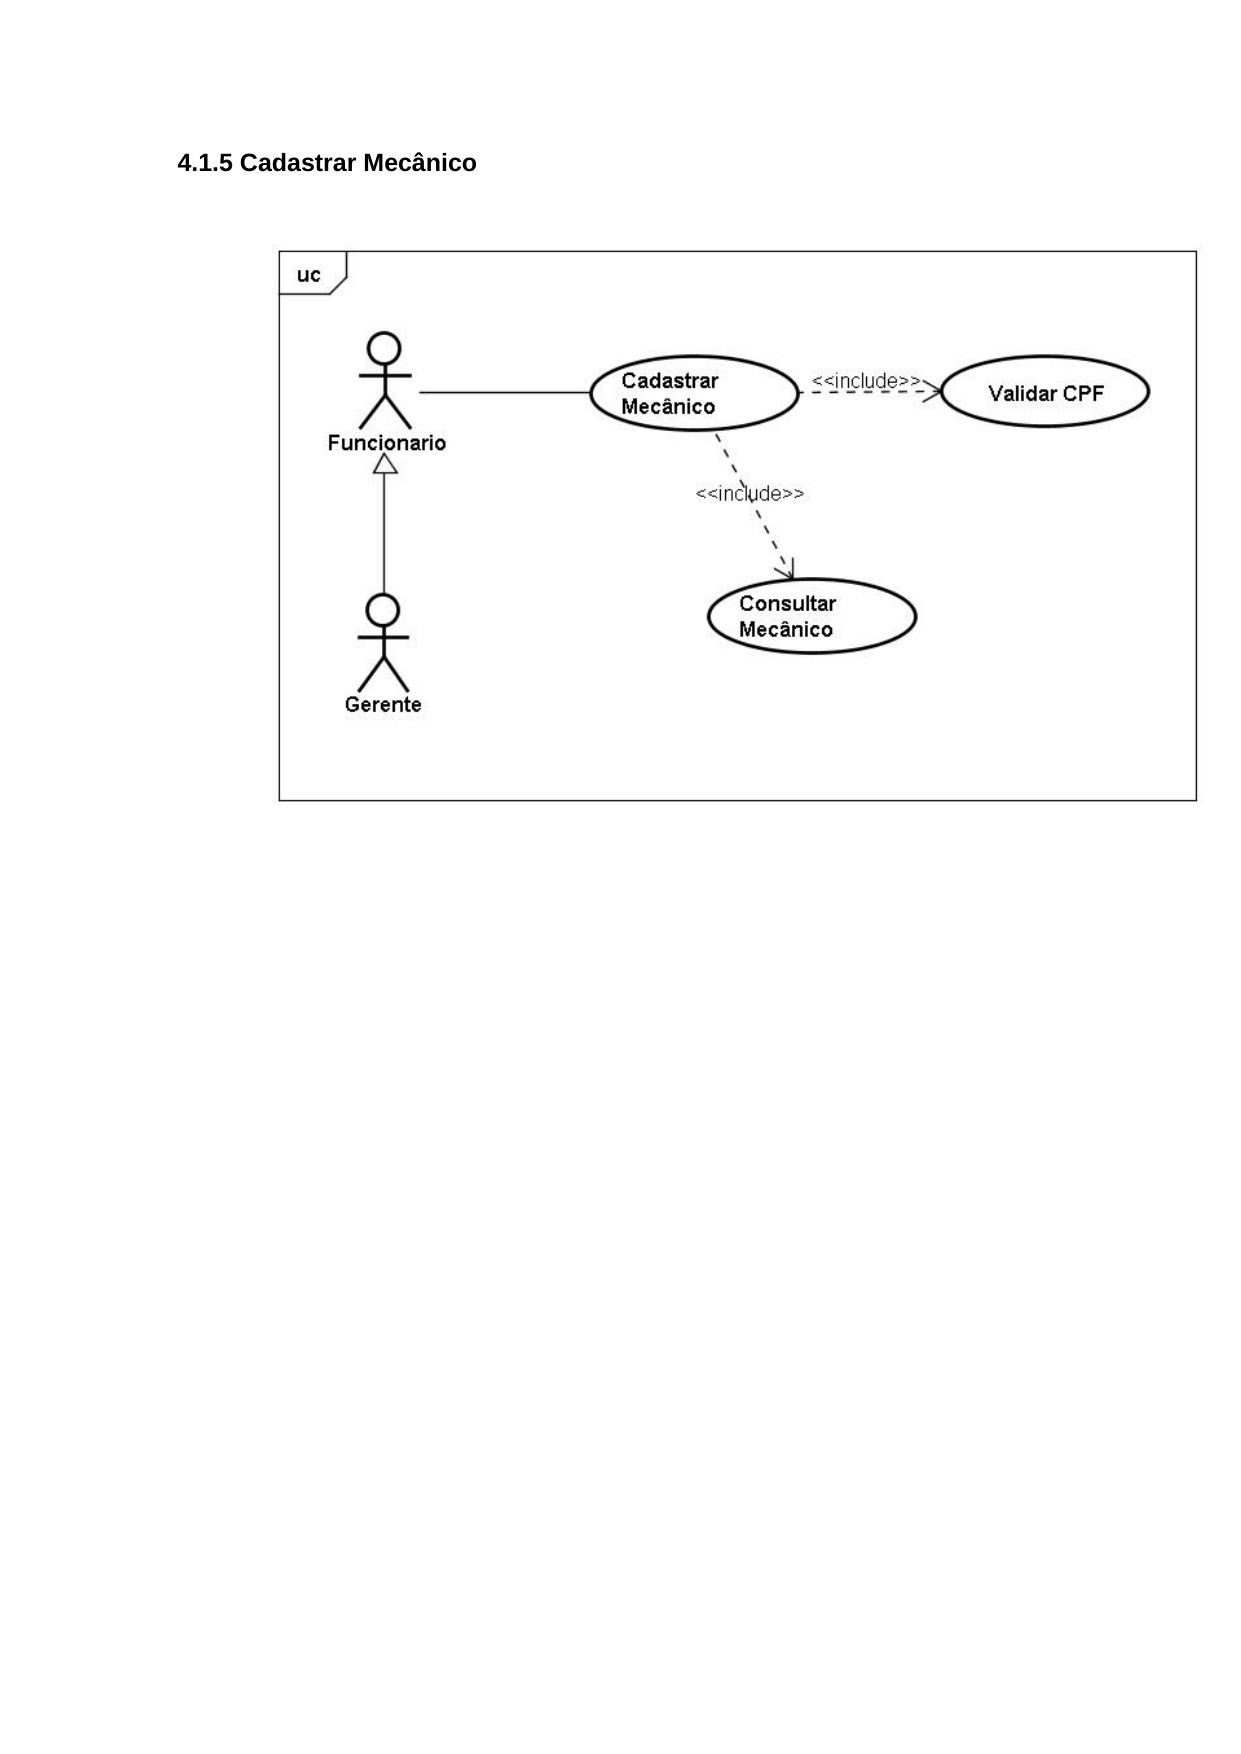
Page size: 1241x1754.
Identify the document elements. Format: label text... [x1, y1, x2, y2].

picture [262, 234, 1214, 817]
subtitle 4.1.5 Cadastrar Mecânico [177, 148, 1128, 176]
